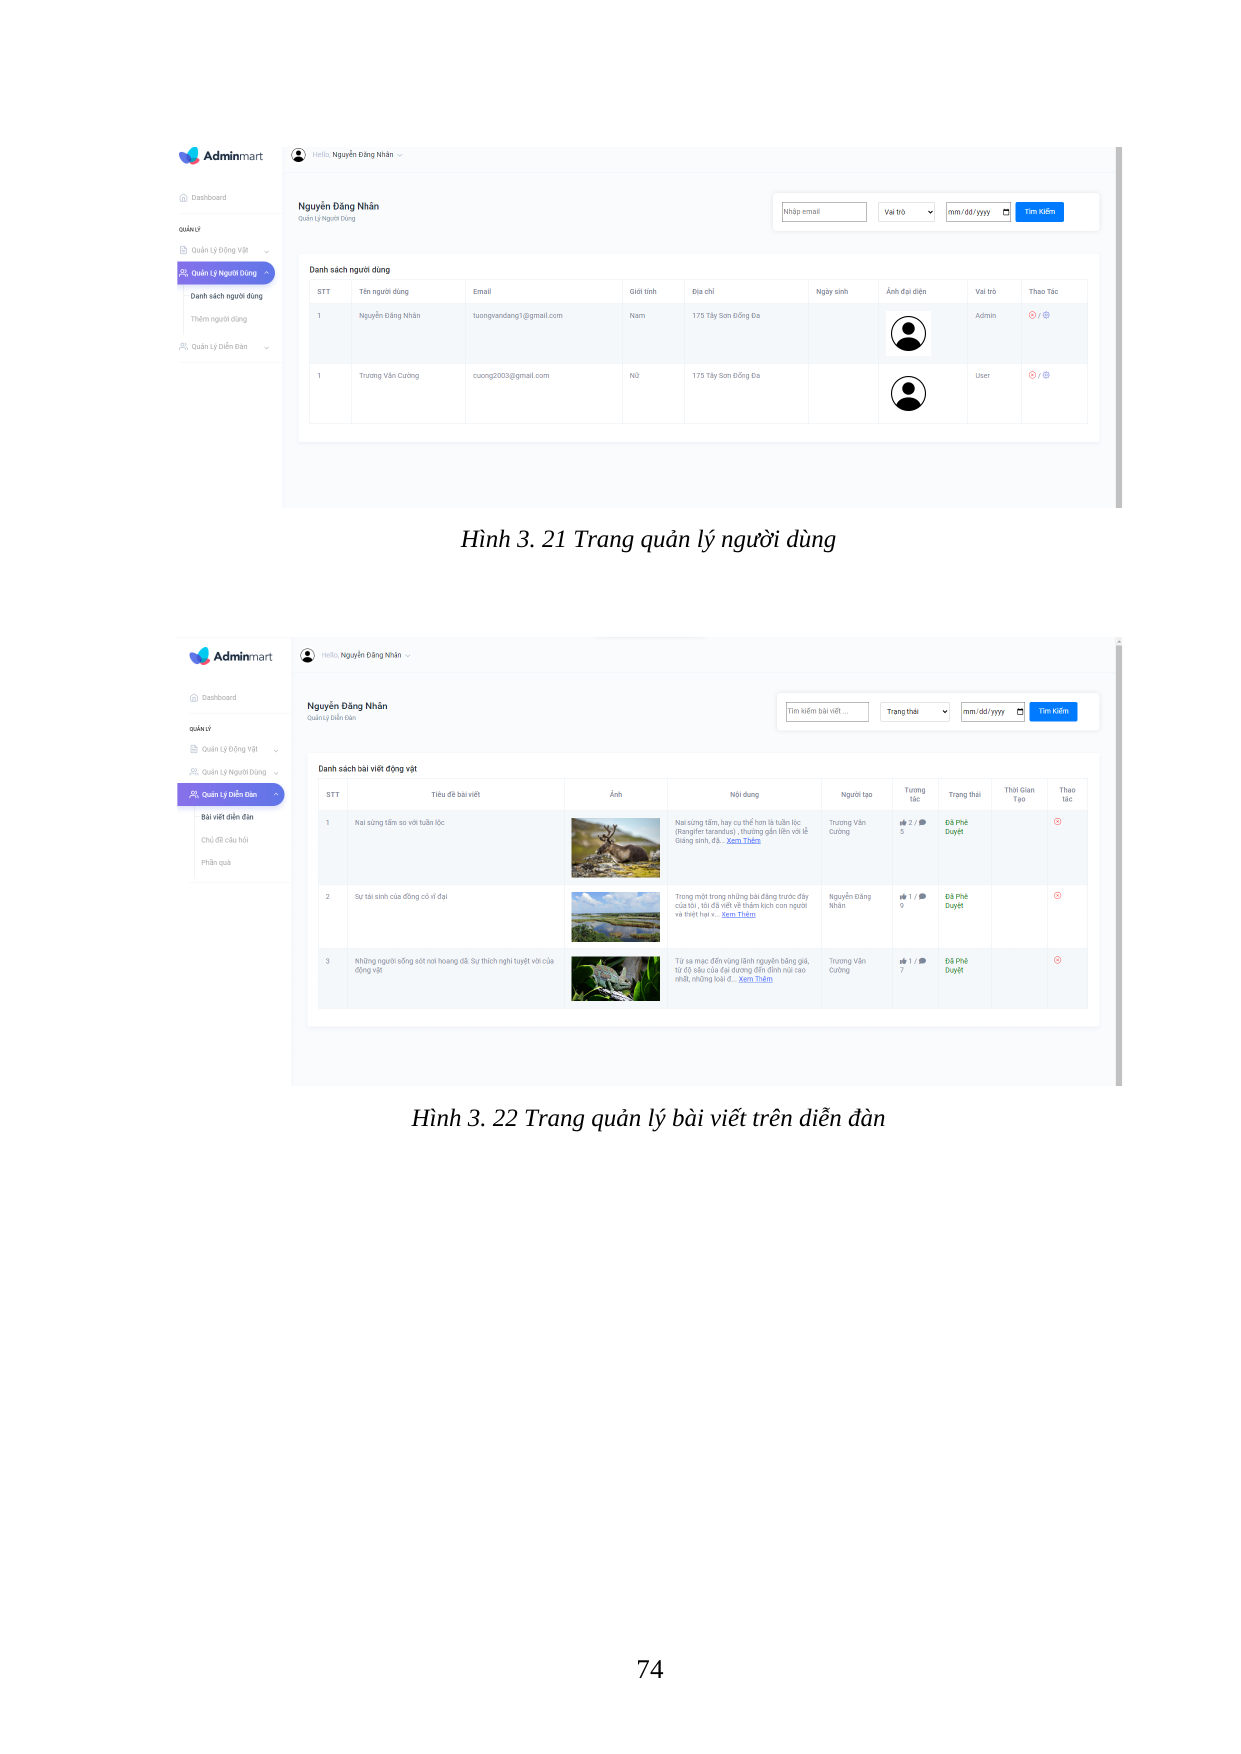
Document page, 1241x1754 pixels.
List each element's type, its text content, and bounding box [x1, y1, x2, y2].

picture [177, 637, 1123, 1086]
picture [177, 147, 1123, 508]
